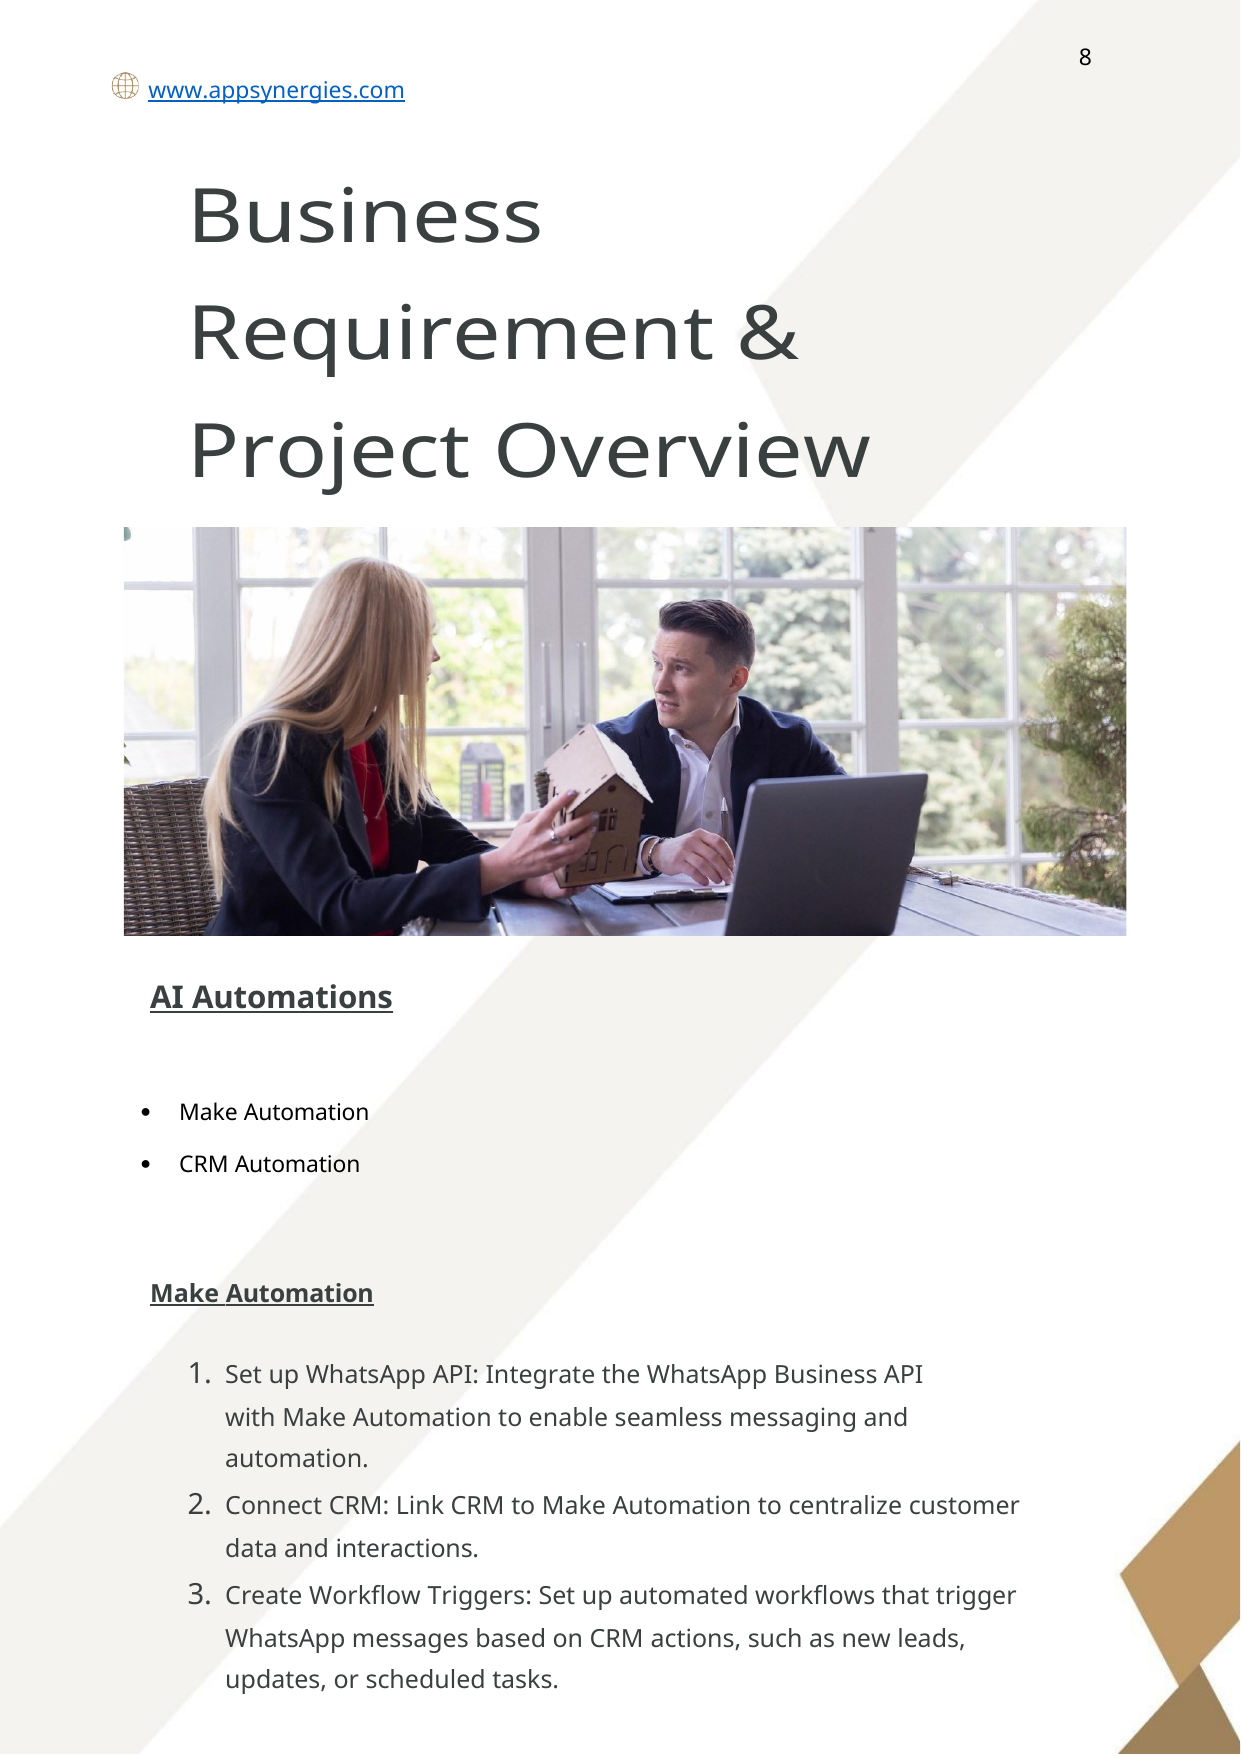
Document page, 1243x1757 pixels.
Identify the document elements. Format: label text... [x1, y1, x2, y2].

list Set up WhatsApp API: Integrate the WhatsApp Business API with Make Automation to enable seamless messaging and automation. [187, 1352, 958, 1474]
text Make Automation [150, 1275, 1243, 1309]
text 8 [1079, 41, 1243, 72]
table_header Make Automation [136, 1081, 443, 1138]
list Connect CRM: Link CRM to Make Automation to centralize customer data and interactions. [187, 1484, 1044, 1564]
list Create Workflow Triggers: Set up automated workflows that trigger WhatsApp messages based on CRM actions, such as new leads, updates, or scheduled tasks. [187, 1574, 1044, 1696]
text Business Requirement & Project Overview [187, 162, 1024, 499]
text AI Automations [150, 565, 1243, 1017]
table_cell CRM Automation [136, 1138, 443, 1179]
text www.appsynergies.com [112, 72, 1243, 105]
picture [0, 0, 1241, 1754]
